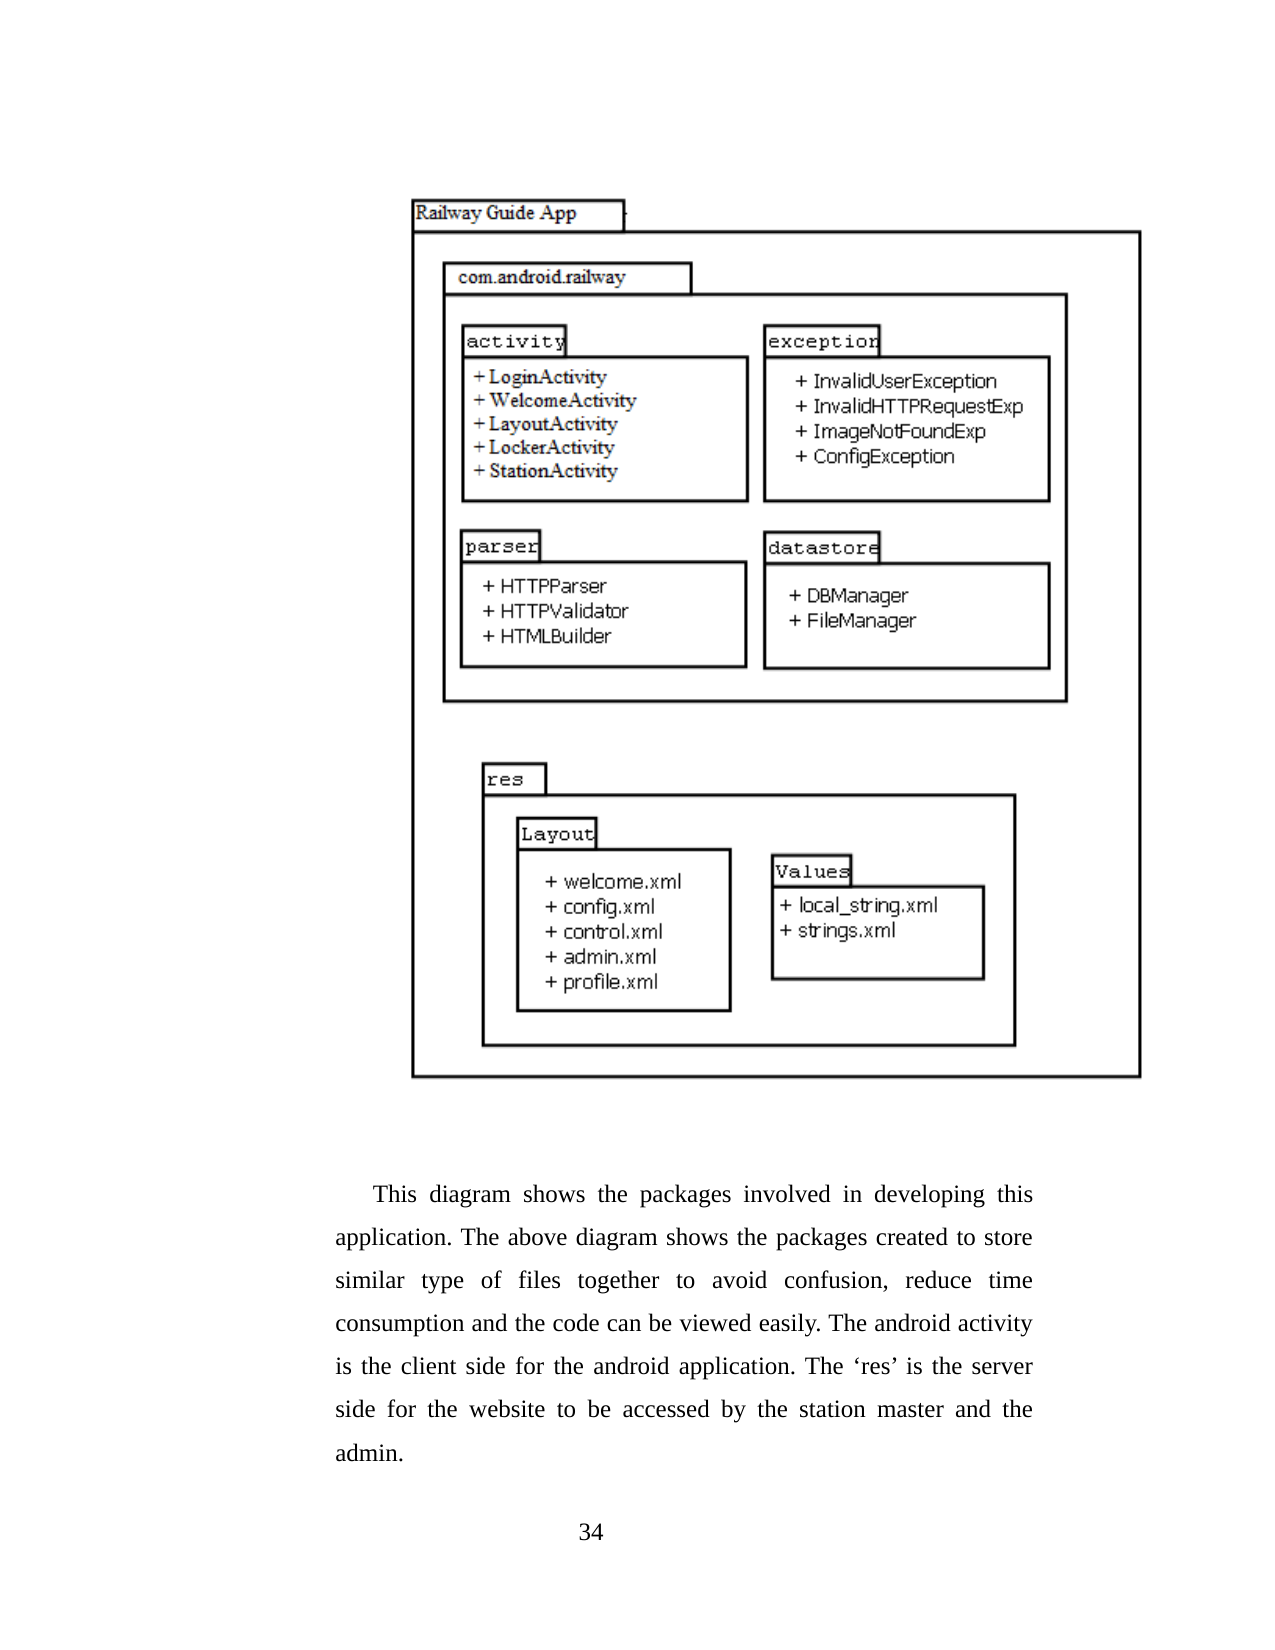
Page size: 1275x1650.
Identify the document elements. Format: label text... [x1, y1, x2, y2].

text This diagram shows the packages involved in developing this application. The above diagram shows the packages created to store similar type of files together to avoid confusion, reduce time consumption and the code can be viewed easily. The android activity is the client side for the android application. The ‘res’ is the server side for the website to be accessed by the station master and the admin. [335, 1179, 1034, 1466]
picture [335, 150, 1275, 1144]
